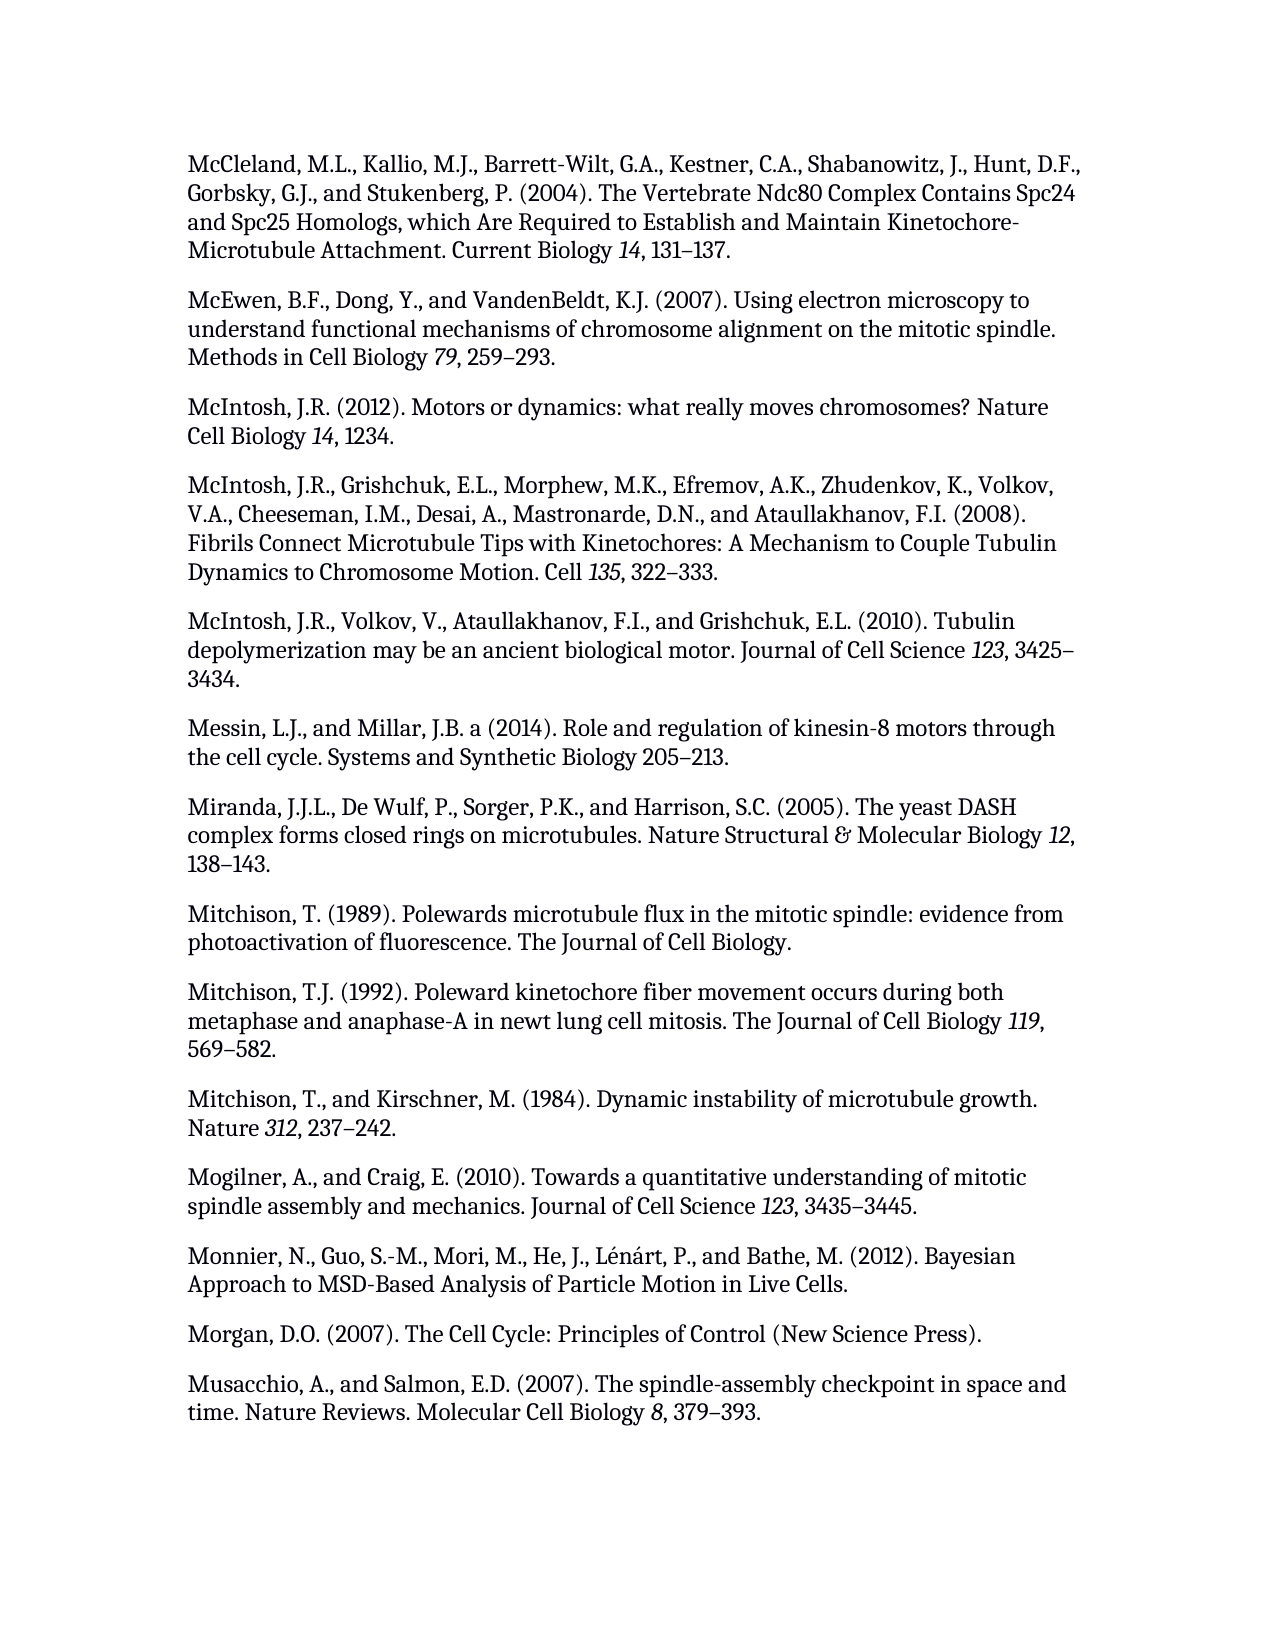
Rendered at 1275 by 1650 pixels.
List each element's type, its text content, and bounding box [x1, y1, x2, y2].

text McIntosh, J.R. (2012). Motors or dynamics: what really moves chromosomes? Nature Cell Biology 14, 1234. [187, 393, 1087, 450]
text Musacchio, A., and Salmon, E.D. (2007). The spindle-assembly checkpoint in space and time. Nature Reviews. Molecular Cell Biology 8, 379–393. [187, 1369, 1087, 1427]
text McIntosh, J.R., Volkov, V., Ataullakhanov, F.I., and Grishchuk, E.L. (2010). Tubulin depolymerization may be an ancient biological motor. Journal of Cell Science 123, 3425–3434. [187, 607, 1087, 693]
text Mogilner, A., and Craig, E. (2010). Towards a quantitative understanding of mitotic spindle assembly and mechanics. Journal of Cell Science 123, 3435–3445. [187, 1163, 1087, 1221]
text Monnier, N., Guo, S.-M., Mori, M., He, J., Lénárt, P., and Bathe, M. (2012). Bayesian Approach to MSD-Based Analysis of Particle Motion in Live Cells. [187, 1242, 1087, 1299]
text McIntosh, J.R., Grishchuk, E.L., Morphew, M.K., Efremov, A.K., Zhudenkov, K., Volkov, V.A., Cheeseman, I.M., Desai, A., Mastronarde, D.N., and Ataullakhanov, F.I. (2008). Fibrils Connect Microtubule Tips with Kinetochores: A Mechanism to Couple Tubulin Dynamics to Chromosome Motion. Cell 135, 322–333. [187, 471, 1087, 586]
text Mitchison, T. (1989). Polewards microtubule flux in the mitotic spindle: evidence from photoactivation of fluorescence. The Journal of Cell Biology. [187, 899, 1087, 957]
text Miranda, J.J.L., De Wulf, P., Sorger, P.K., and Harrison, S.C. (2005). The yeast DASH complex forms closed rings on microtubules. Nature Structural & Molecular Biology 12, 138–143. [187, 792, 1087, 879]
text Messin, L.J., and Millar, J.B. a (2014). Role and regulation of kinesin-8 motors through the cell cycle. Systems and Synthetic Biology 205–213. [187, 714, 1087, 772]
text Mitchison, T., and Kirschner, M. (1984). Dynamic instability of microtubule growth. Nature 312, 237–242. [187, 1085, 1087, 1142]
text McCleland, M.L., Kallio, M.J., Barrett-Wilt, G.A., Kestner, C.A., Shabanowitz, J., Hunt, D.F., Gorbsky, G.J., and Stukenberg, P. (2004). The Vertebrate Ndc80 Complex Contains Spc24 and Spc25 Homologs, which Are Required to Establish and Maintain Kinetochore-Microtubule Attachment. Current Biology 14, 131–137. [187, 150, 1087, 265]
text McEwen, B.F., Dong, Y., and VandenBeldt, K.J. (2007). Using electron microscopy to understand functional mechanisms of chromosome alignment on the mitotic spindle. Methods in Cell Biology 79, 259–293. [187, 286, 1087, 372]
text Morgan, D.O. (2007). The Cell Cycle: Principles of Control (New Science Press). [187, 1320, 1087, 1349]
text Mitchison, T.J. (1992). Poleward kinetochore fiber movement occurs during both metaphase and anaphase-A in newt lung cell mitosis. The Journal of Cell Biology 119, 569–582. [187, 978, 1087, 1064]
